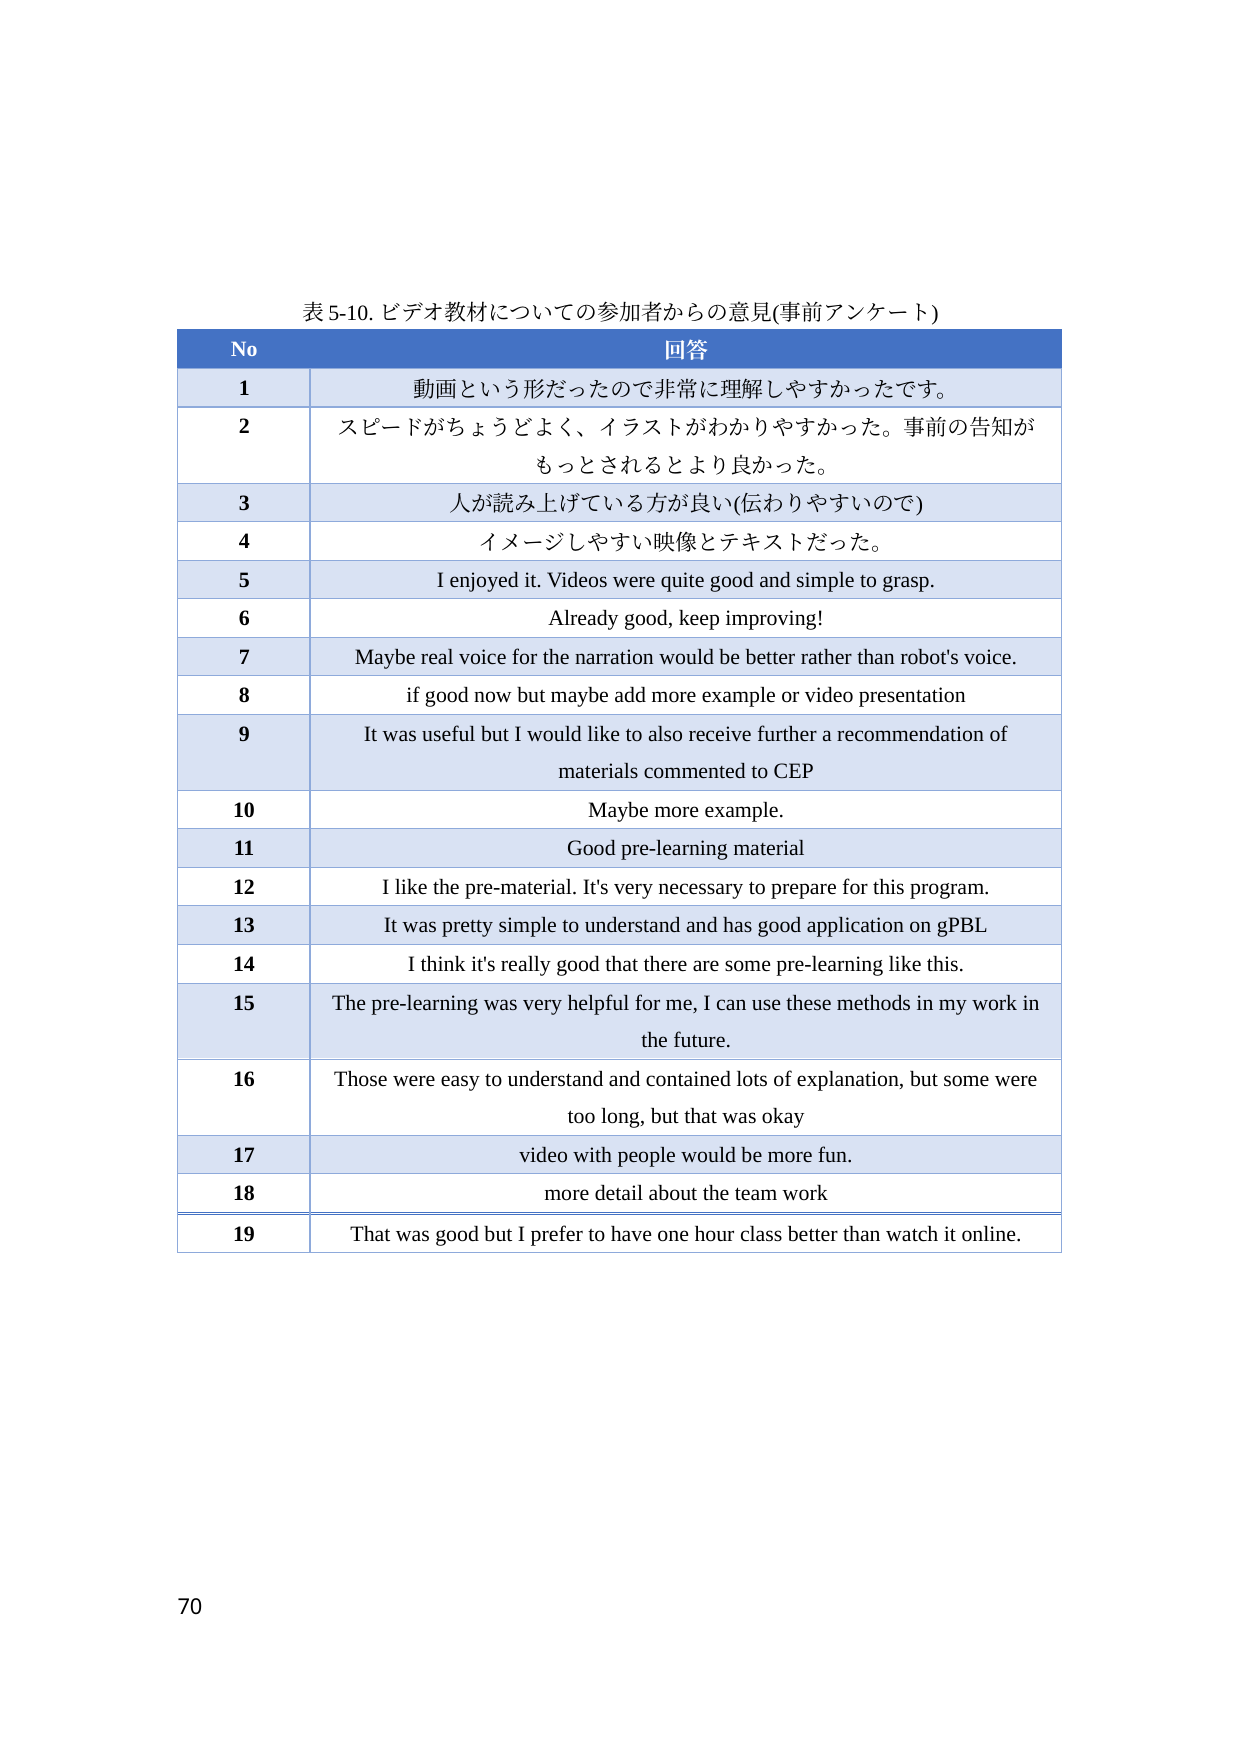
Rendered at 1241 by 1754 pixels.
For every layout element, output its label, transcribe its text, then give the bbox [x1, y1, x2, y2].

text 表5-10. ビデオ教材についての参加者からの意見(事前アンケート) [177, 292, 1063, 329]
table_cell 16 [178, 1060, 309, 1134]
table_cell 1 [178, 369, 309, 406]
table_cell I like the pre-material. It's very necessary to prepare for this program. [311, 868, 1061, 905]
table_cell Good pre-learning material [311, 829, 1061, 867]
table_cell イメージしやすい映像とテキストだった。 [311, 522, 1061, 559]
table_cell 9 [178, 715, 309, 790]
table_cell 7 [178, 638, 309, 675]
table_cell 17 [178, 1136, 309, 1173]
table_cell 14 [178, 945, 309, 982]
table_cell Already good, keep improving! [311, 599, 1061, 637]
table_cell It was useful but I would like to also receive further a recommendation of materials commented to CEP [311, 715, 1061, 790]
table_cell I think it's really good that there are some pre-learning like this. [311, 945, 1061, 982]
table_cell 13 [178, 906, 309, 944]
table_cell 4 [178, 522, 309, 559]
table_cell Maybe real voice for the narration would be better rather than robot's voice. [311, 638, 1061, 675]
table_cell more detail about the team work [311, 1174, 1061, 1212]
table_cell 18 [178, 1174, 309, 1212]
table_cell video with people would be more fun. [311, 1136, 1061, 1173]
table_cell 3 [178, 484, 309, 521]
table_cell スピードがちょうどよく、イラストがわかりやすかった。事前の告知がもっとされるとより良かった。 [311, 408, 1061, 482]
table_cell 6 [178, 599, 309, 637]
table_cell I enjoyed it. Videos were quite good and simple to grasp. [311, 561, 1061, 598]
table_cell 10 [178, 791, 309, 828]
table_cell 8 [178, 676, 309, 714]
table_cell Maybe more example. [311, 791, 1061, 828]
table_cell It was pretty simple to understand and has good application on gPBL [311, 906, 1061, 944]
table_cell 5 [178, 561, 309, 598]
table_cell 15 [178, 984, 309, 1058]
table_cell 人が読み上げている方が良い(伝わりやすいので) [311, 484, 1061, 521]
table_cell 2 [178, 408, 309, 482]
table_header 回答 [311, 330, 1061, 368]
table_cell if good now but maybe add more example or video presentation [311, 676, 1061, 714]
table_header No [178, 330, 309, 368]
table_cell 11 [178, 829, 309, 867]
table_cell 動画という形だったので非常に理解しやすかったです。 [311, 369, 1061, 406]
table_cell 12 [178, 868, 309, 905]
table_cell 19 [178, 1215, 309, 1252]
table_cell Those were easy to understand and contained lots of explanation, but some were too long, but that was okay [311, 1060, 1061, 1134]
table_cell That was good but I prefer to have one hour class better than watch it online. [311, 1215, 1061, 1252]
table_cell The pre-learning was very helpful for me, I can use these methods in my work in the future. [311, 984, 1061, 1058]
